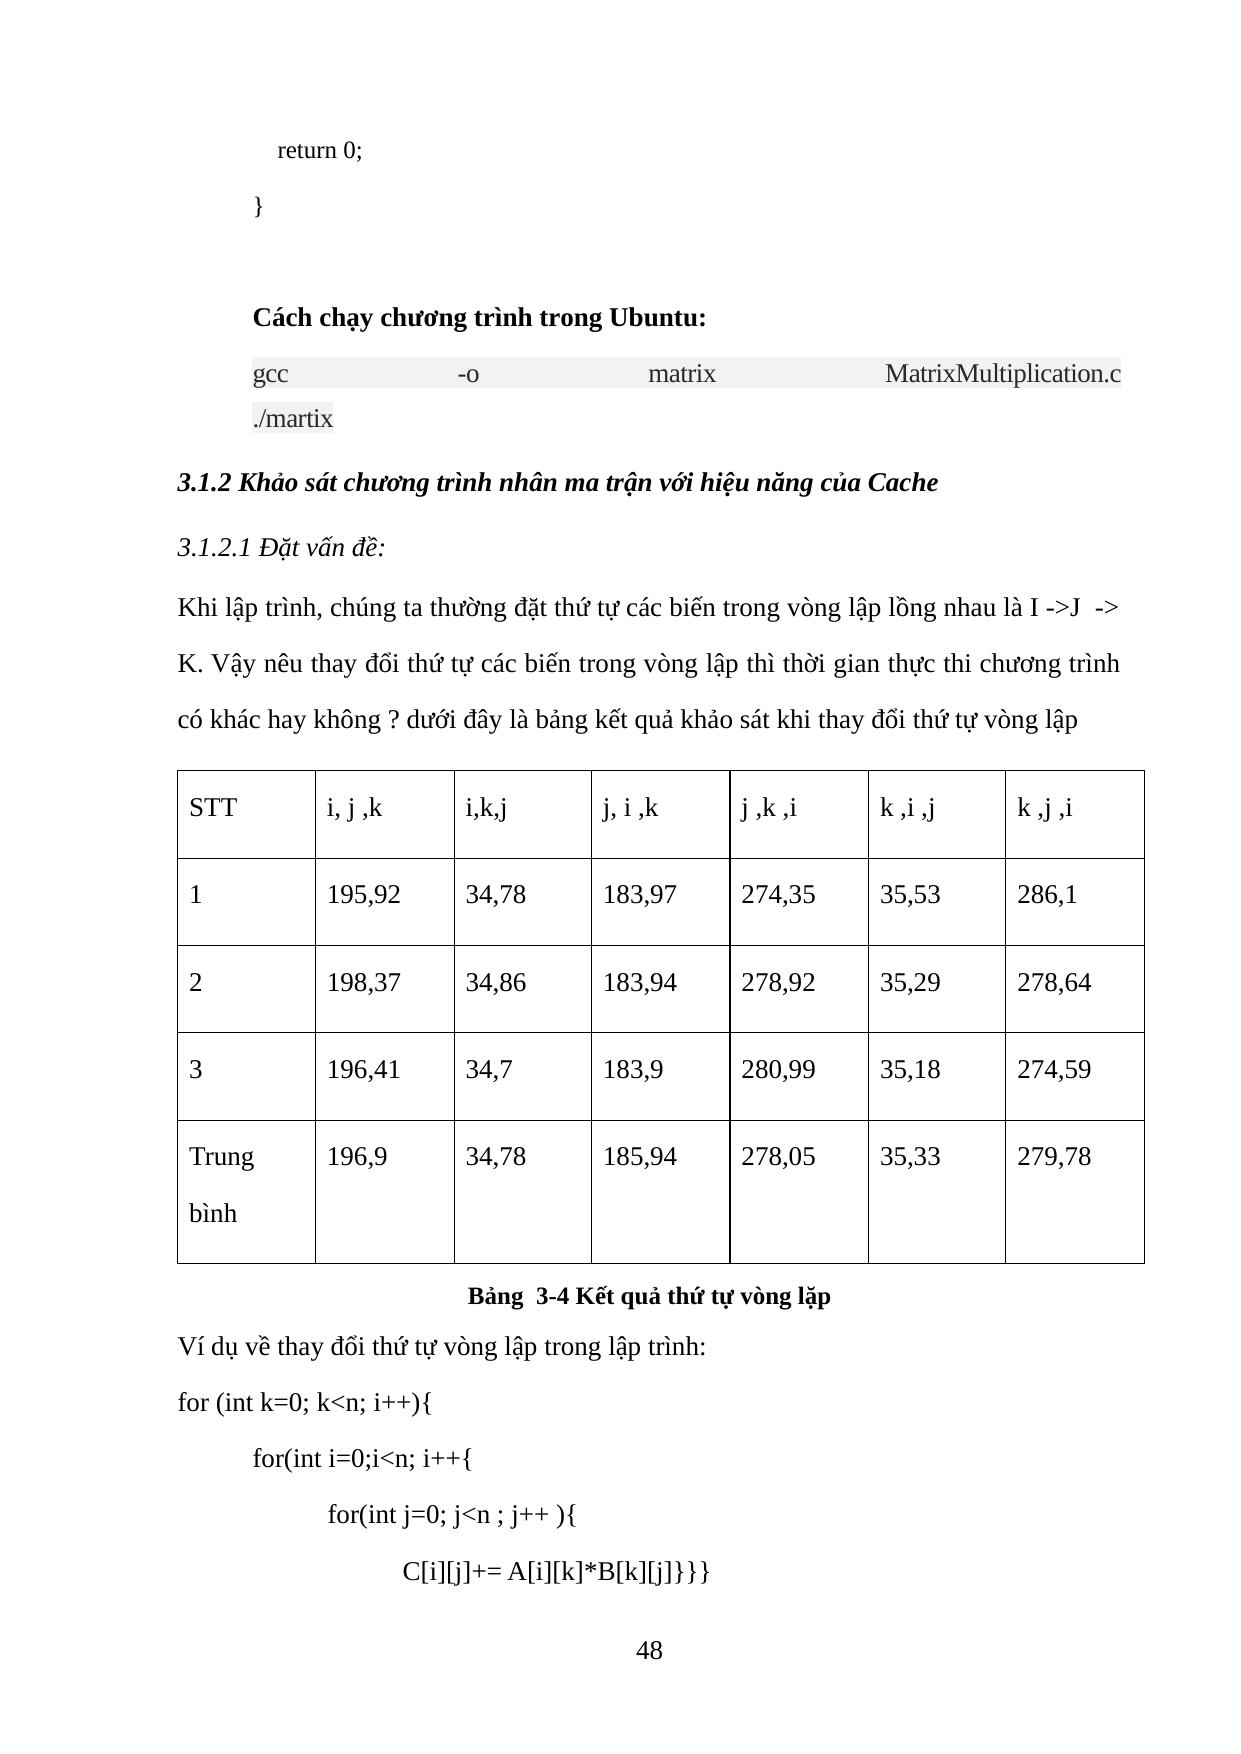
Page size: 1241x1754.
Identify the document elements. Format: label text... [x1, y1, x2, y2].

text Ví dụ về thay đổi thứ tự vòng lập trong lập trình: [177, 1327, 1121, 1364]
table_cell 35,53 [869, 859, 1005, 945]
table_header k ,i ,j [869, 771, 1005, 857]
table_cell 1 [178, 859, 315, 945]
table_header j ,k ,i [731, 771, 868, 857]
text for (int k=0; k<n; i++){ [177, 1383, 1121, 1421]
table_cell 274,35 [731, 859, 868, 945]
table_cell 278,64 [1006, 946, 1144, 1032]
table_cell 183,97 [592, 859, 729, 945]
text } [252, 187, 1121, 224]
subtitle Đặt vấn đề: [177, 528, 1121, 565]
table_header i, j ,k [316, 771, 454, 857]
table_cell 280,99 [731, 1033, 868, 1120]
table_cell 35,33 [869, 1121, 1005, 1263]
table_cell Trung bình [178, 1121, 315, 1263]
table_cell 183,9 [592, 1033, 729, 1120]
text Khi lập trình, chúng ta thường đặt thứ tự các biến trong vòng lập lồng nhau là I ->J -> K. Vậy nêu thay đổi thứ tự các biến trong vòng lập thì thời gian thực thi chương trình có khác hay không ? dưới đây là bảng kết quả khảo sát khi thay đổi thứ tự vòng lập [177, 588, 1121, 738]
table_cell 34,86 [455, 946, 591, 1032]
table_header STT [178, 771, 315, 857]
text gcc -o matrix MatrixMultiplication.c ./martix [252, 388, 1121, 436]
text C[i][j]+= A[i][k]*B[k][j]}}} [177, 1551, 1121, 1589]
table_cell 34,78 [455, 1121, 591, 1263]
table_cell 34,7 [455, 1033, 591, 1120]
table_cell 35,18 [869, 1033, 1005, 1120]
table_cell 279,78 [1006, 1121, 1144, 1263]
table_header k ,j ,i [1006, 771, 1144, 857]
text for(int i=0;i<n; i++{ [177, 1439, 1121, 1477]
table_cell 35,29 [869, 946, 1005, 1032]
table_cell 198,37 [316, 946, 454, 1032]
table_cell 286,1 [1006, 859, 1144, 945]
text Cách chạy chương trình trong Ubuntu: [252, 297, 1121, 335]
table_cell 34,78 [455, 859, 591, 945]
subtitle Khảo sát chương trình nhân ma trận với hiệu năng của Cache [177, 463, 1121, 501]
table_cell 2 [178, 946, 315, 1032]
table_cell 195,92 [316, 859, 454, 945]
table_cell 183,94 [592, 946, 729, 1032]
table_cell 3 [178, 1033, 315, 1120]
table_cell 196,9 [316, 1121, 454, 1263]
table_cell 196,41 [316, 1033, 454, 1120]
table_cell 274,59 [1006, 1033, 1144, 1120]
table_cell 278,05 [731, 1121, 868, 1263]
text return 0; [252, 131, 1121, 169]
table_header i,k,j [455, 771, 591, 857]
table_cell 185,94 [592, 1121, 729, 1263]
text for(int j=0; j<n ; j++ ){ [177, 1495, 1121, 1533]
table_header j, i ,k [592, 771, 729, 857]
table_cell 278,92 [731, 946, 868, 1032]
